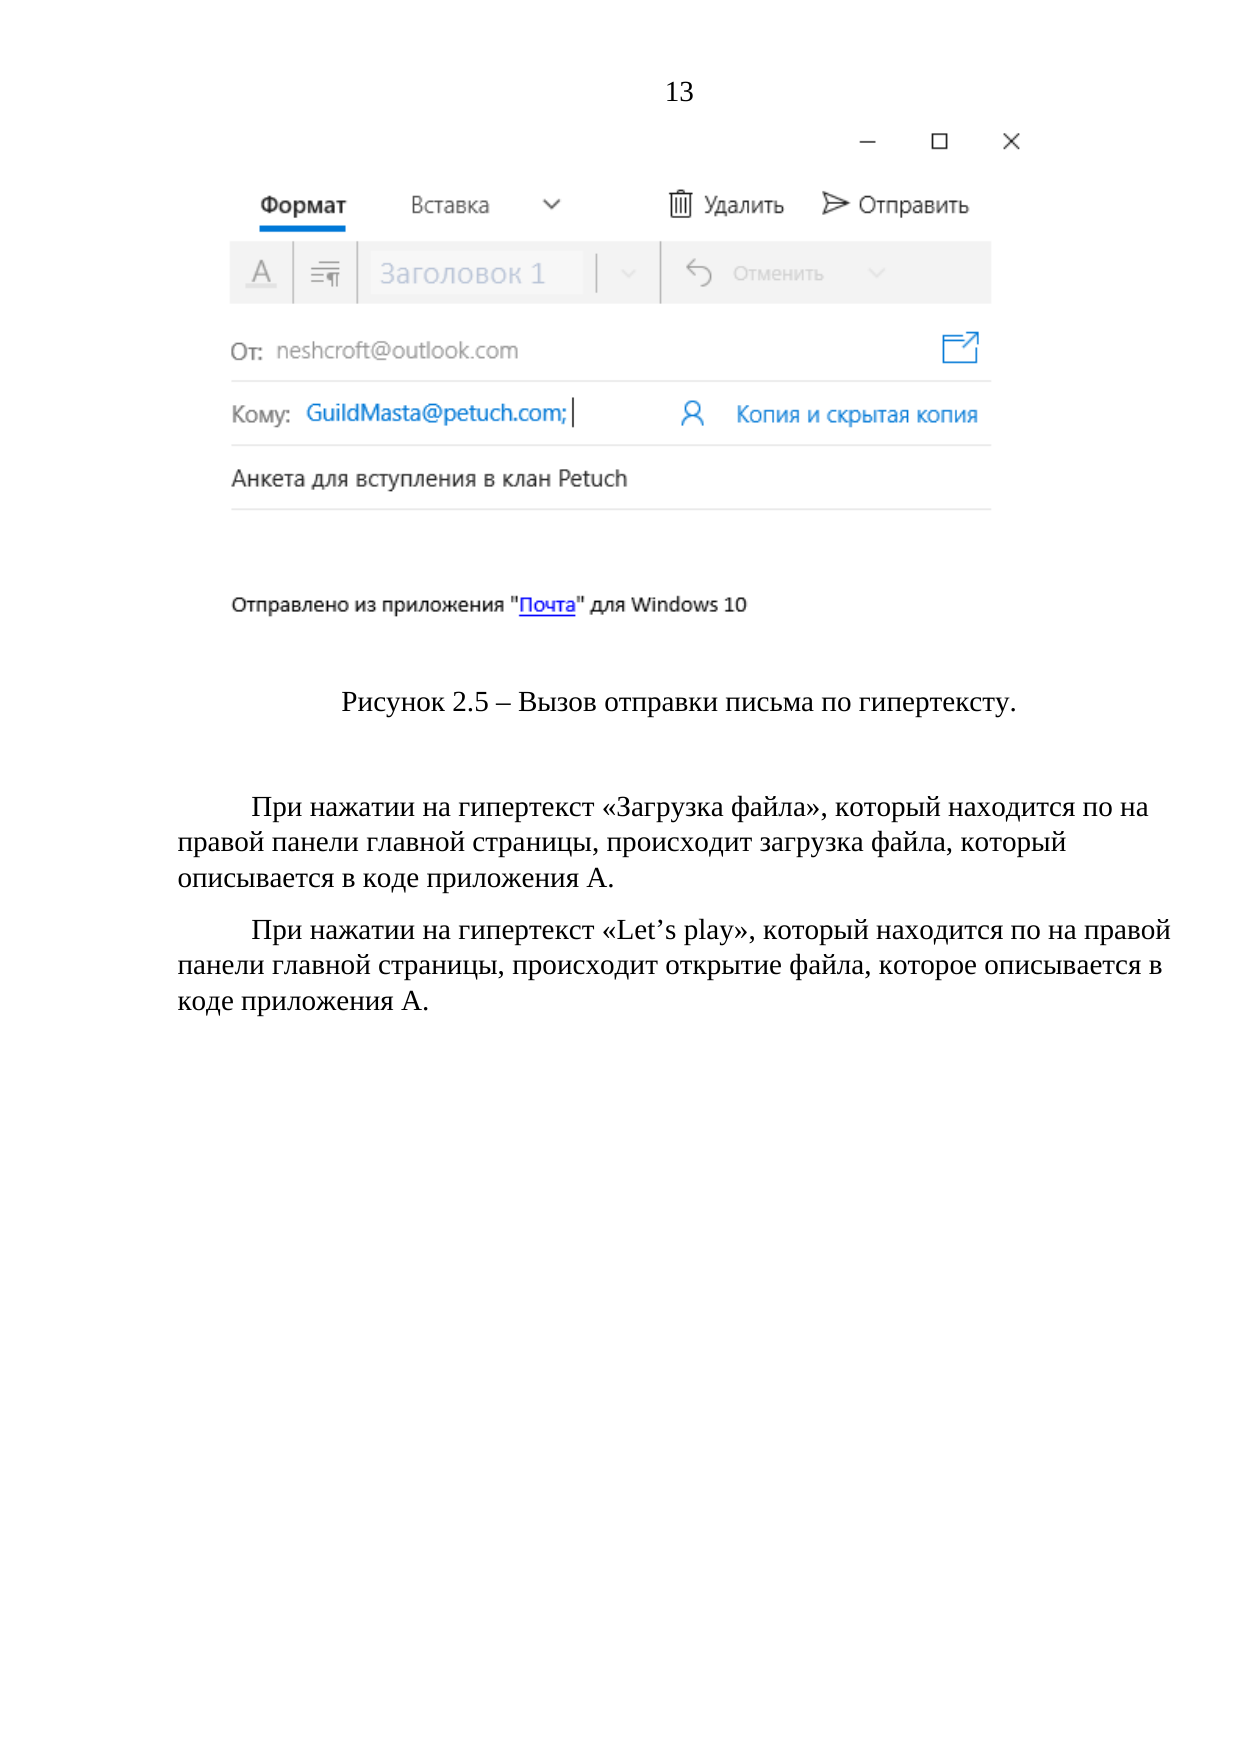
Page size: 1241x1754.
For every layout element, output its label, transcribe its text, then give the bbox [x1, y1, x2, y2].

text При нажатии на гипертекст «Let’s play», который находится по на правой панели главной страницы, происходит открытие файла, которое описывается в коде приложения А. [177, 912, 1181, 1016]
picture [177, 118, 1043, 665]
text Рисунок 2.5 – Вызов отправки письма по гипертексту. [177, 684, 1181, 718]
text При нажатии на гипертекст «Загрузка файла», который находится по на правой панели главной страницы, происходит загрузка файла, который описывается в коде приложения А. [177, 789, 1181, 893]
